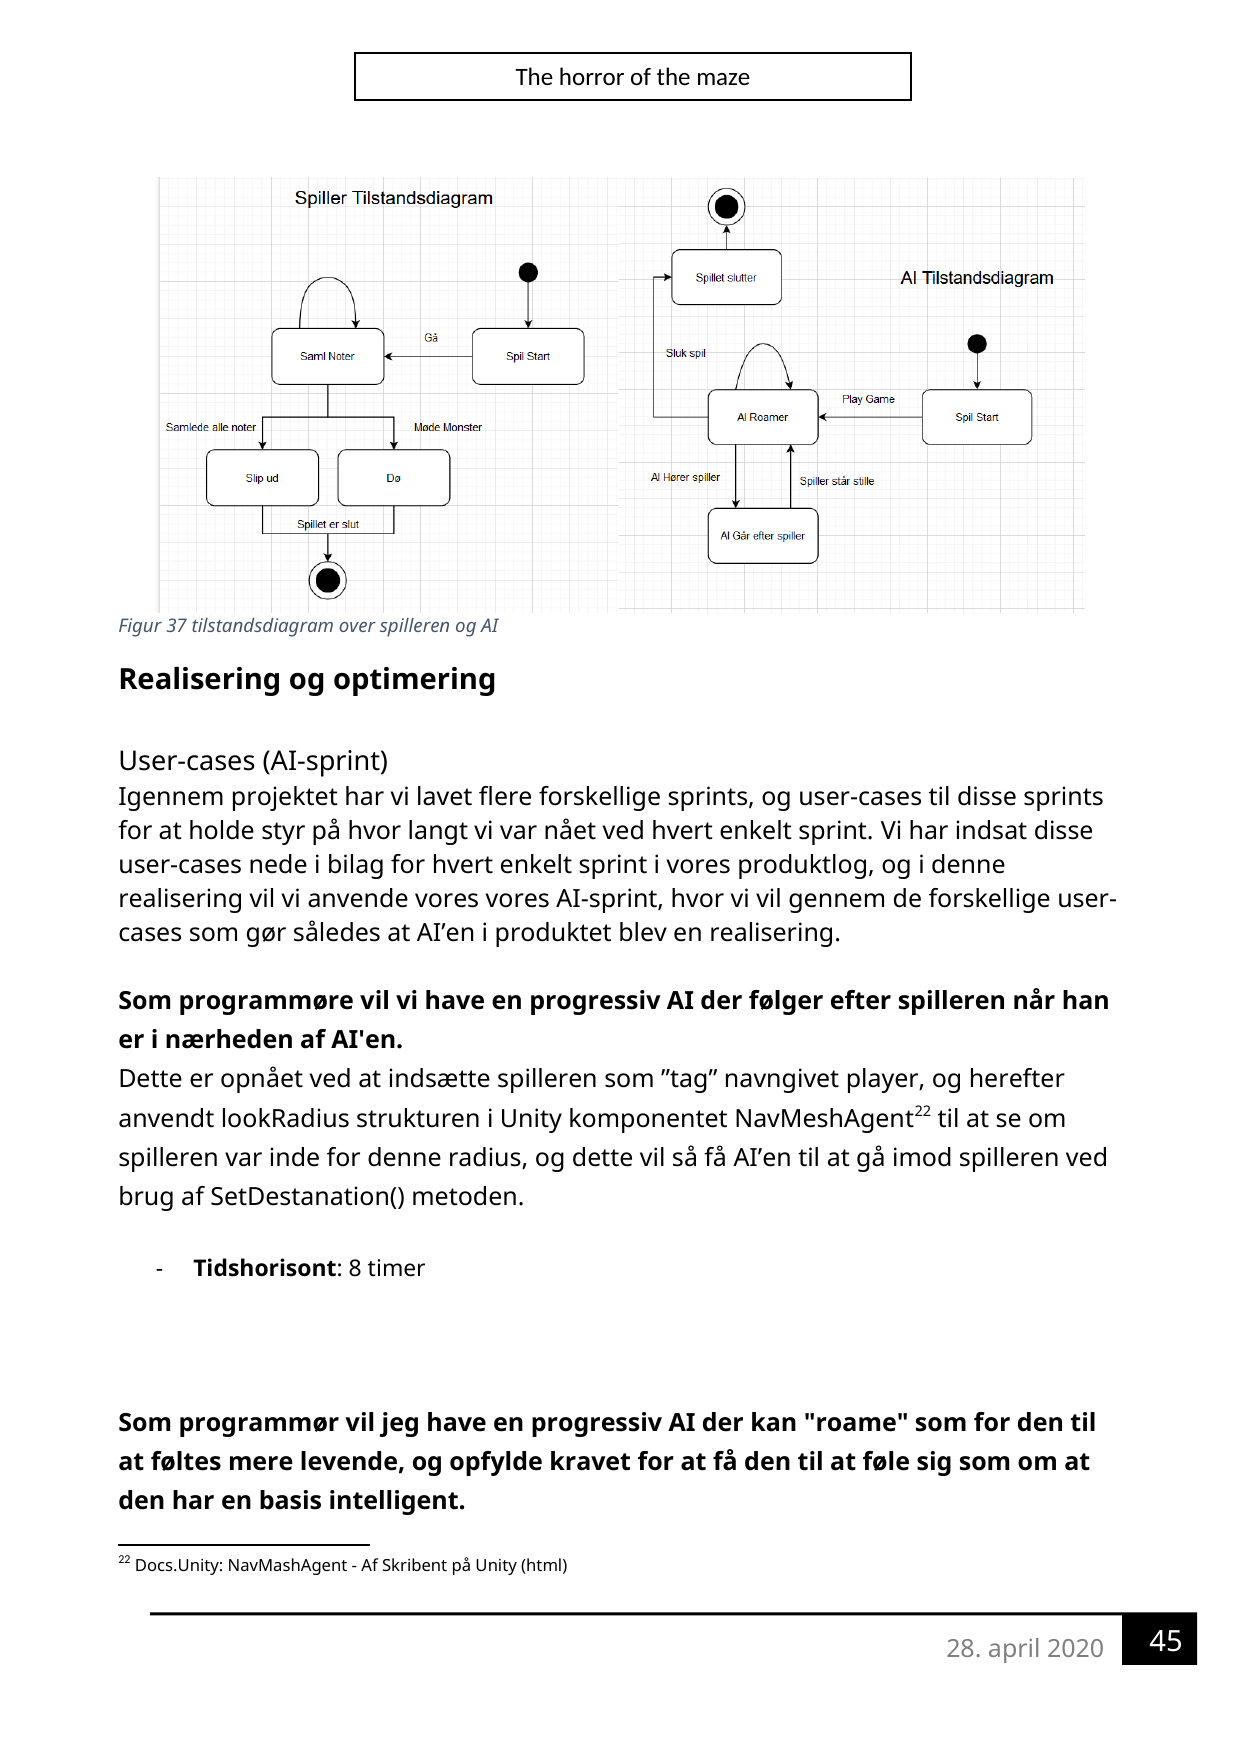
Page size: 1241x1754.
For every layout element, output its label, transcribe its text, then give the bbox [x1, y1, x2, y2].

text Som programmør vil jeg have en progressiv AI der kan "roame" som for den til at føltes mere levende, og opfylde kravet for at få den til at føle sig som om at den har en basis intelligent. [118, 1404, 1122, 1517]
subtitle Realisering og optimering [118, 658, 1122, 698]
text Igennem projektet har vi lavet flere forskellige sprints, og user-cases til disse sprints for at holde styr på hvor langt vi var nået ved hvert enkelt sprint. Vi har indsat disse user-cases nede i bilag for hvert enkelt sprint i vores produktlog, og i denne realisering vil vi anvende vores vores AI-sprint, hvor vi vil gennem de forskellige user-cases som gør således at AI’en i produktet blev en realisering. [118, 778, 1122, 949]
subtitle User-cases (AI-sprint) [118, 742, 1122, 778]
text Som programmøre vil vi have en progressiv AI der følger efter spilleren når han er i nærheden af AI'en. [118, 983, 1122, 1056]
text Figur 37 tilstandsdiagram over spilleren og AI [118, 612, 1122, 638]
picture [155, 177, 1085, 613]
text Dette er opnået ved at indsætte spilleren som ”tag” navngivet player, og herefter anvendt lookRadius strukturen i Unity komponentet NavMeshAgent til at se om spilleren var inde for denne radius, og dette vil så få AI’en til at gå imod spilleren ved brug af SetDestanation() metoden. [118, 1061, 1122, 1213]
list Tidshorisont: 8 timer [156, 1252, 1122, 1283]
